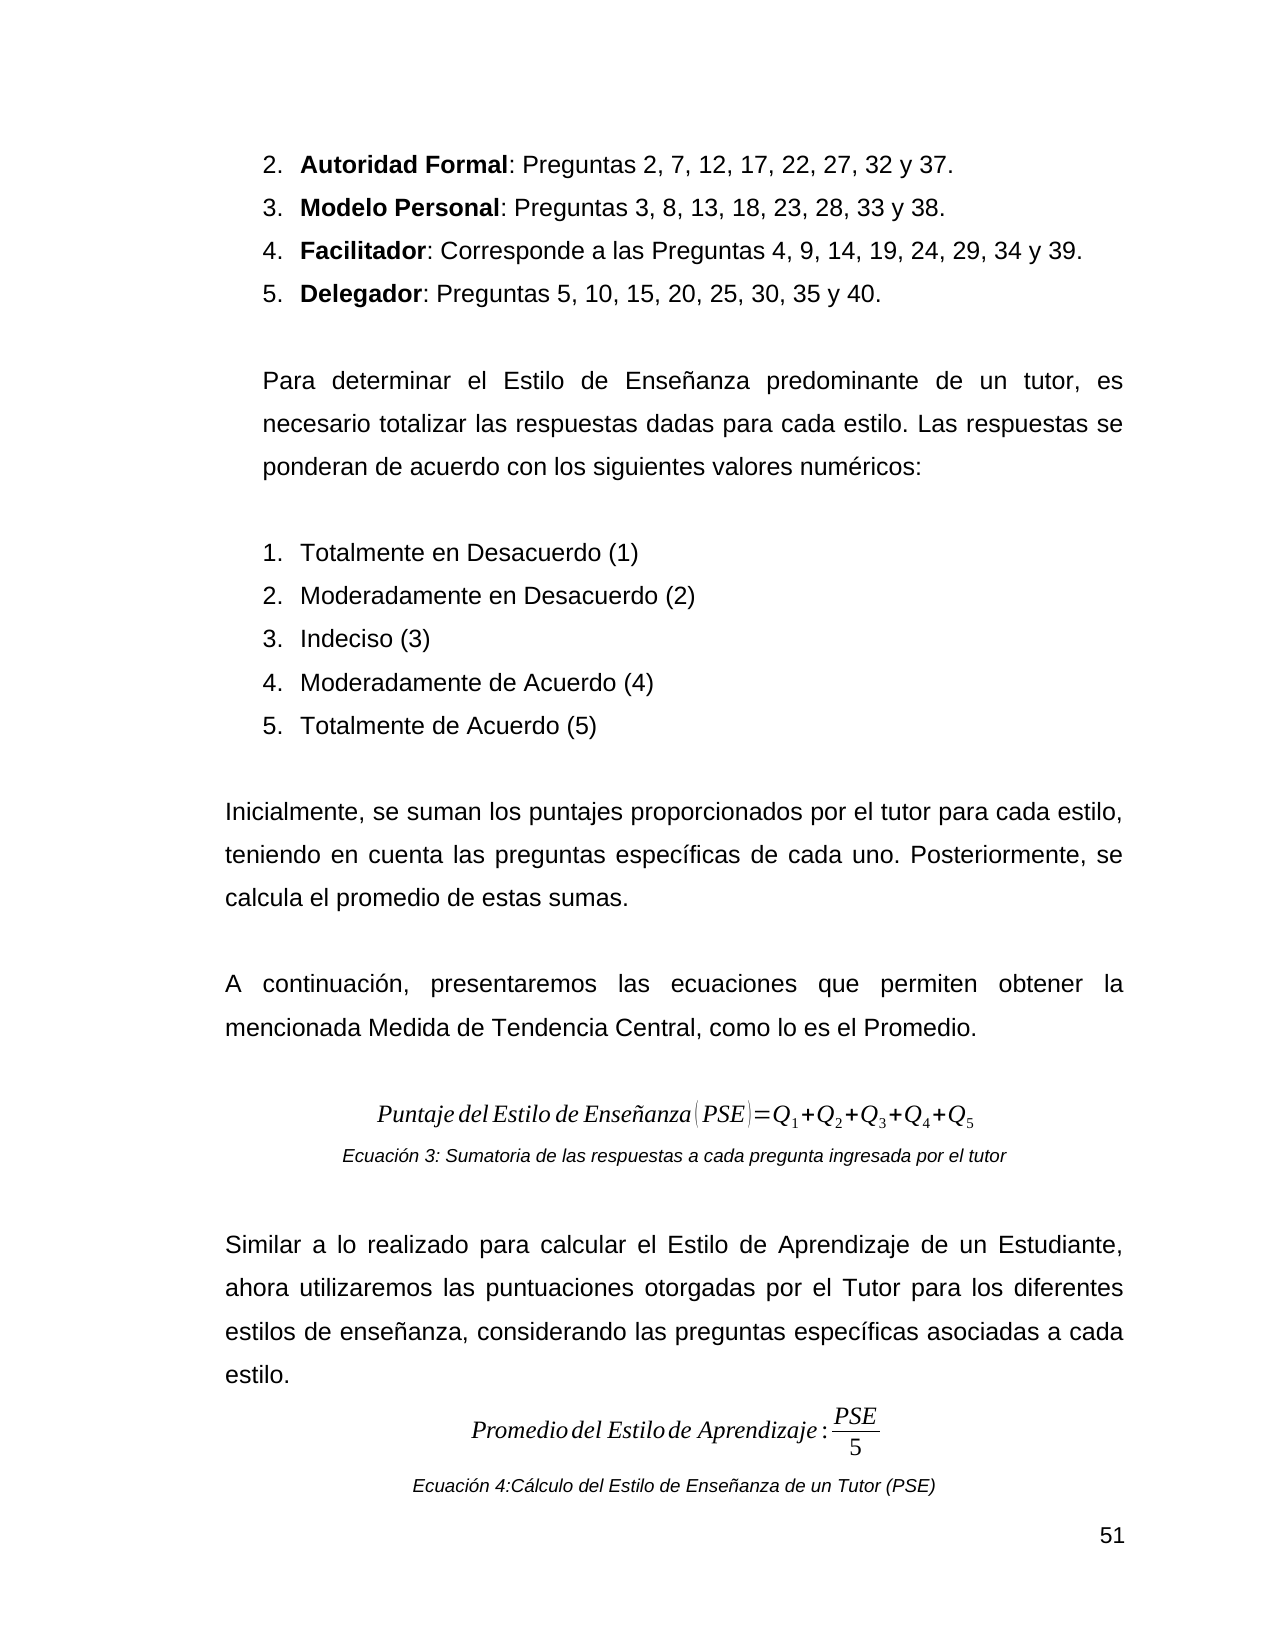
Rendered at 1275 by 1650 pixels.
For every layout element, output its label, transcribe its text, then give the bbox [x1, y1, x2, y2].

list Totalmente de Acuerdo (5) [262, 711, 1125, 739]
text Ecuación 3: Sumatoria de las respuestas a cada pregunta ingresada por el tutor [225, 1145, 1125, 1166]
text Para determinar el Estilo de Enseñanza predominante de un tutor, es necesario totalizar las respuestas dadas para cada estilo. Las respuestas se ponderan de acuerdo con los siguientes valores numéricos: [262, 366, 1125, 481]
list Moderadamente en Desacuerdo (2) [262, 581, 1125, 610]
list Totalmente en Desacuerdo (1) [262, 538, 1125, 567]
text Similar a lo realizado para calcular el Estilo de Aprendizaje de un Estudiante, ahora utilizaremos las puntuaciones otorgadas por el Tutor para los diferentes estilos de enseñanza, considerando las preguntas específicas asociadas a cada estilo. [225, 1230, 1125, 1388]
list Modelo Personal: Preguntas 3, 8, 13, 18, 23, 28, 33 y 38. [262, 193, 1125, 222]
list Moderadamente de Acuerdo (4) [262, 667, 1125, 696]
text Inicialmente, se suman los puntajes proporcionados por el tutor para cada estilo, teniendo en cuenta las preguntas específicas de cada uno. Posteriormente, se calcula el promedio de estas sumas. [225, 797, 1125, 912]
list Facilitador: Corresponde a las Preguntas 4, 9, 14, 19, 24, 29, 34 y 39. [262, 236, 1125, 265]
text Ecuación 4:Cálculo del Estilo de Enseñanza de un Tutor (PSE) [225, 1475, 1125, 1496]
list Indeciso (3) [262, 624, 1125, 653]
text A continuación, presentaremos las ecuaciones que permiten obtener la mencionada Medida de Tendencia Central, como lo es el Promedio. [225, 969, 1125, 1041]
list Autoridad Formal: Preguntas 2, 7, 12, 17, 22, 27, 32 y 37. [262, 150, 1125, 179]
list Delegador: Preguntas 5, 10, 15, 20, 25, 30, 35 y 40. [262, 279, 1125, 308]
